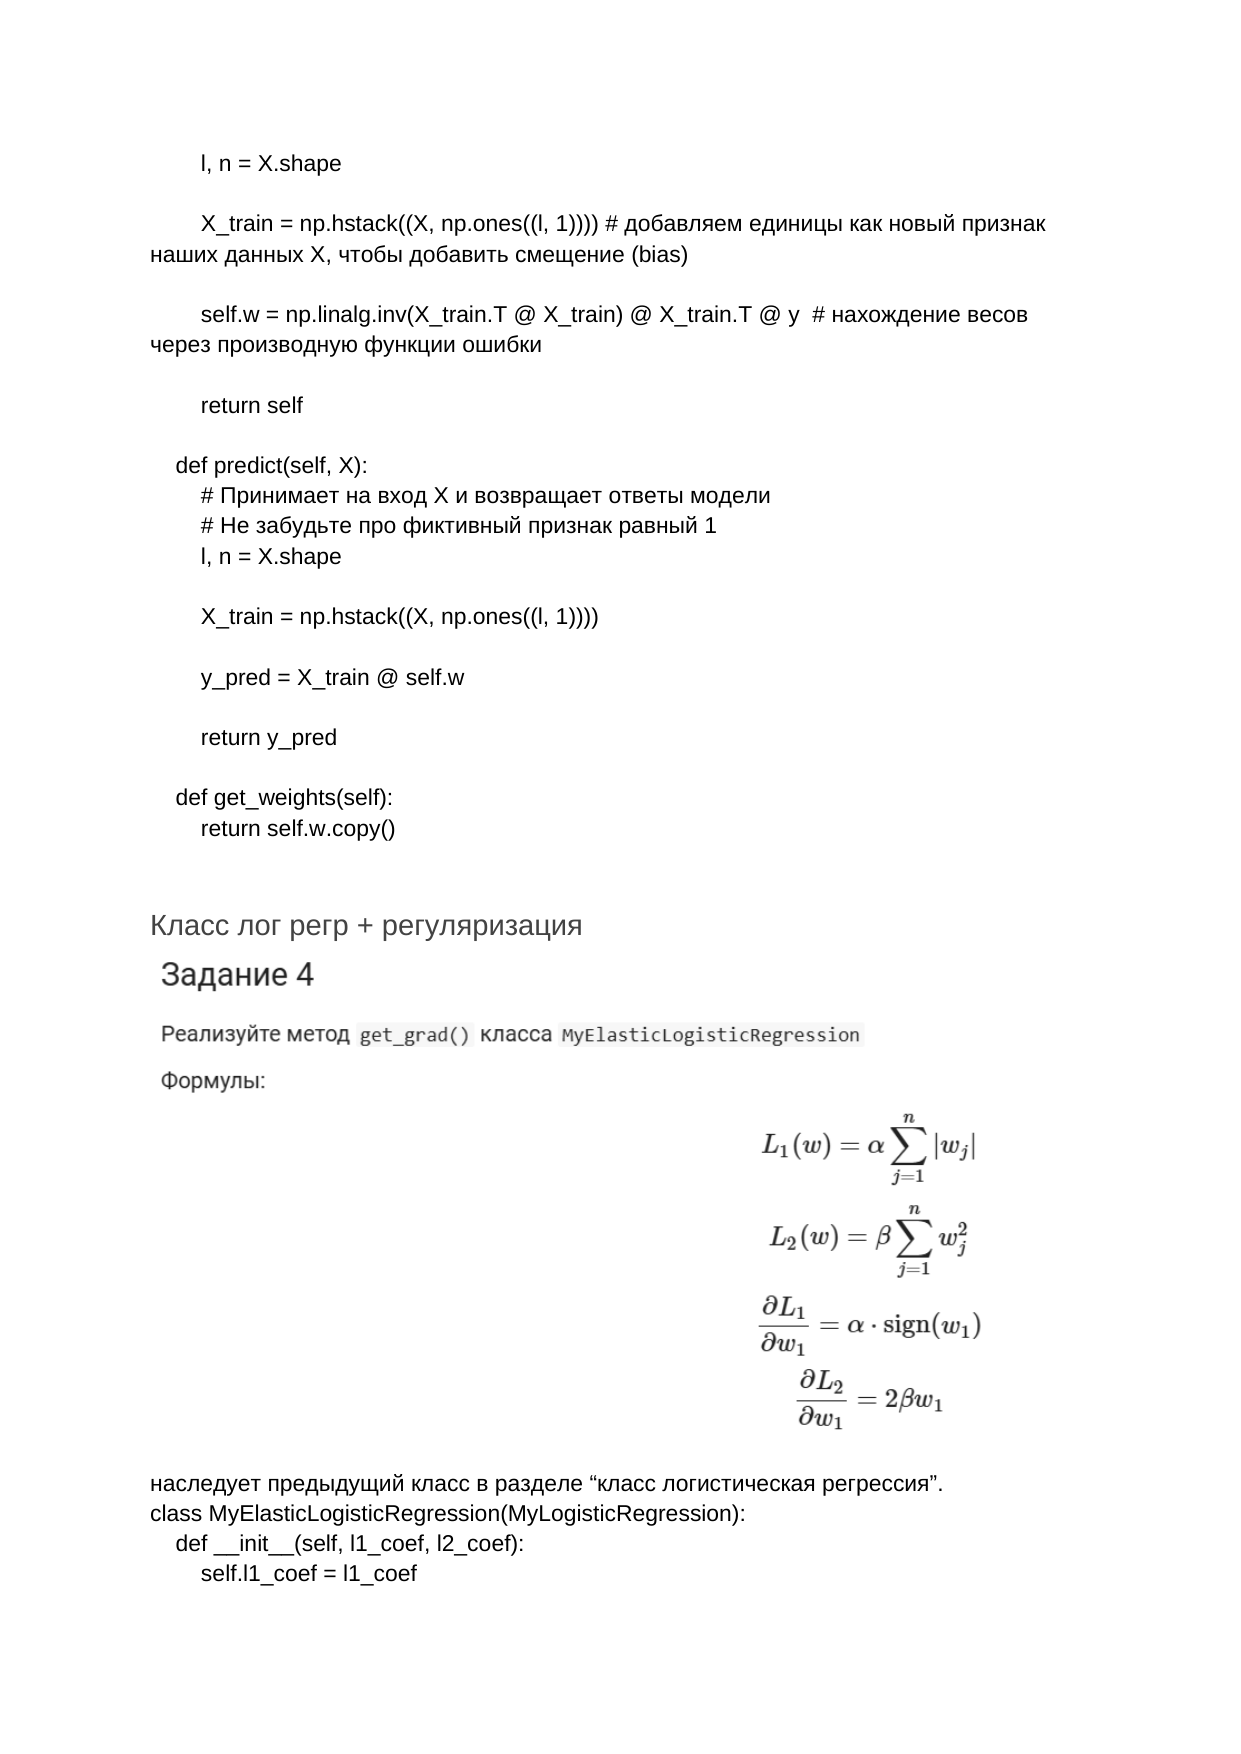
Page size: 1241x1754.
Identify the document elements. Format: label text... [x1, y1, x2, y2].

text X_train = np.hstack((X, np.ones((l, 1)))) [150, 603, 1090, 629]
text X_train = np.hstack((X, np.ones((l, 1)))) # добавляем единицы как новый признак наших данных Х, чтобы добавить смещение (bias) [150, 210, 1090, 267]
text y_pred = X_train @ self.w [150, 663, 1090, 690]
text l, n = X.shape [150, 150, 1090, 176]
text return self.w.copy() [150, 814, 1090, 841]
text # Принимает на вход X и возвращает ответы модели [150, 482, 1090, 509]
text # Не забудьте про фиктивный признак равный 1 [150, 512, 1090, 539]
subtitle Класс лог регр + регуляризация [150, 908, 1090, 942]
text self.w = np.linalg.inv(X_train.T @ X_train) @ X_train.T @ y # нахождение весов через производную функции ошибки [150, 301, 1090, 358]
text наследует предыдущий класс в разделе “класс логистическая регрессия”. [150, 1470, 1090, 1496]
text def predict(self, X): [150, 452, 1090, 478]
text l, n = X.shape [150, 543, 1090, 569]
text def __init__(self, l1_coef, l2_coef): [150, 1530, 1090, 1556]
text class MyElasticLogisticRegression(MyLogisticRegression): [150, 1500, 1090, 1526]
text return y_pred [150, 724, 1090, 750]
picture [150, 950, 1091, 1436]
text def get_weights(self): [150, 784, 1090, 811]
text return self [150, 392, 1090, 418]
text self.l1_coef = l1_coef [150, 1560, 1090, 1587]
